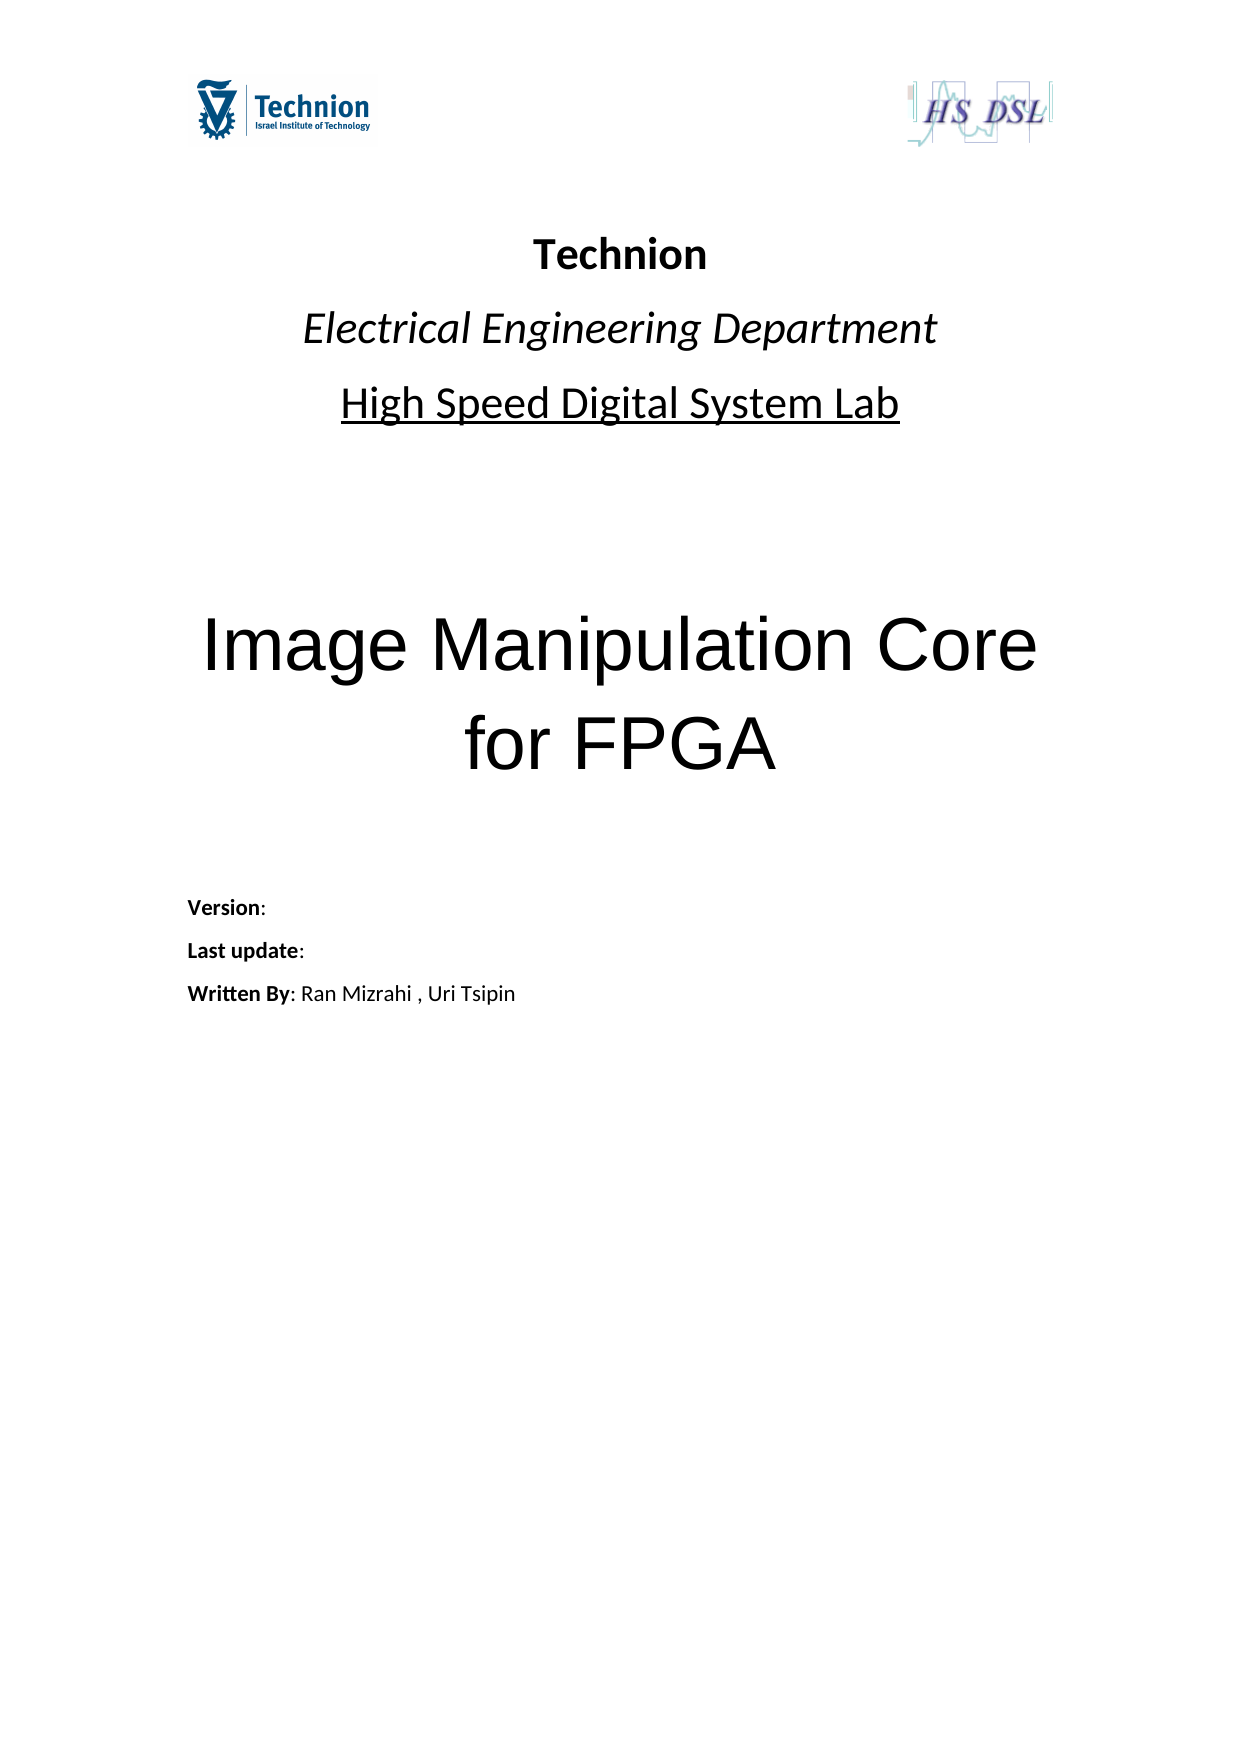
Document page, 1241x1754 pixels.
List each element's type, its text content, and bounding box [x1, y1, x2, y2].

text Last update: [187, 936, 1053, 964]
text Technion [187, 225, 1053, 281]
text High Speed Digital System Lab [187, 374, 1053, 430]
picture [187, 74, 378, 147]
text Version: [187, 893, 1053, 921]
picture [907, 73, 1053, 147]
text Electrical Engineering Department [187, 299, 1053, 355]
text Written By: Ran Mizrahi , Uri Tsipin [187, 979, 1053, 1103]
text Image Manipulation Core for FPGA [187, 599, 1053, 785]
